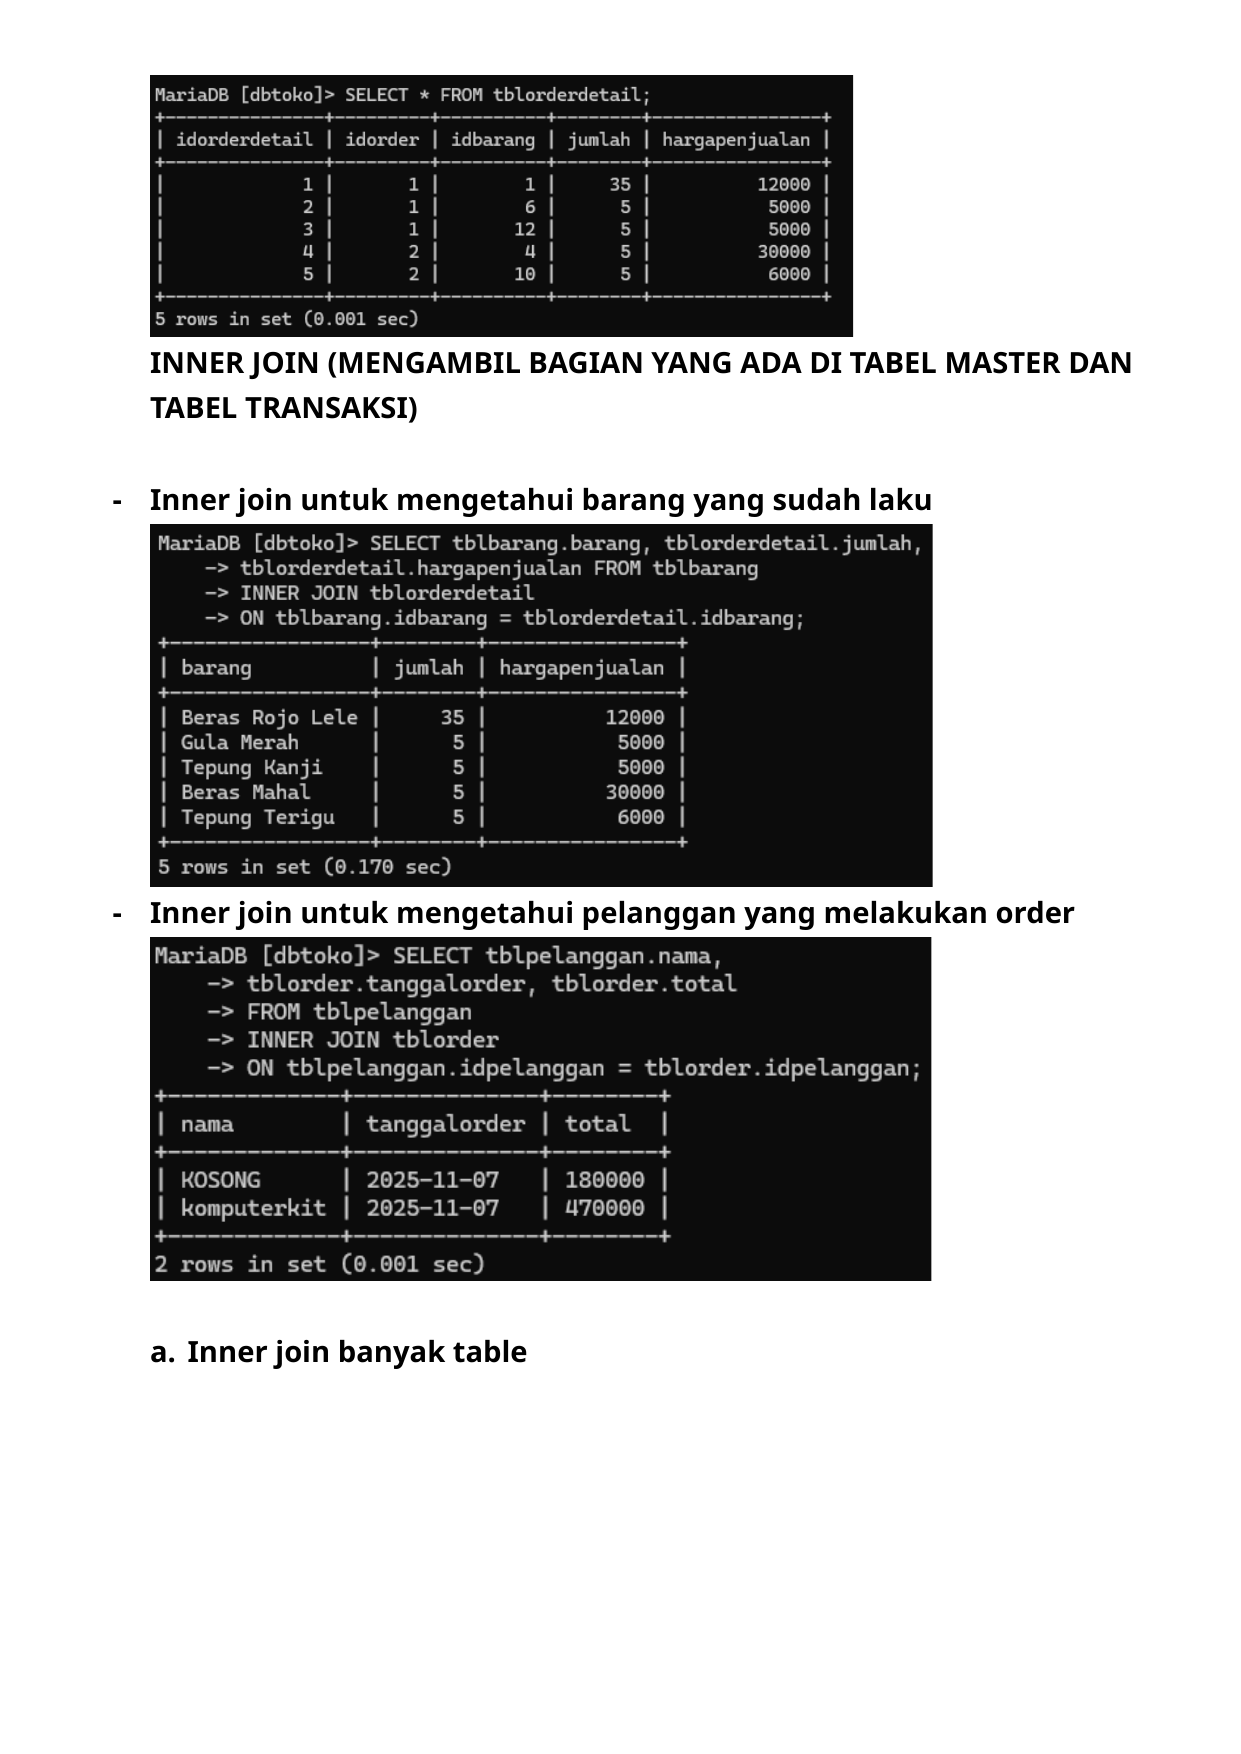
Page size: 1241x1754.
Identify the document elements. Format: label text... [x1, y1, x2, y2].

list INNER JOIN (MENGAMBIL BAGIAN YANG ADA DI TABEL MASTER DAN TABEL TRANSAKSI) [150, 342, 1165, 427]
picture [150, 524, 933, 887]
picture [150, 75, 854, 337]
list Inner join banyak table [150, 1331, 1165, 1371]
list Inner join untuk mengetahui barang yang sudah laku [112, 479, 1165, 518]
list Inner join untuk mengetahui pelanggan yang melakukan order [112, 892, 1165, 932]
picture [150, 937, 932, 1281]
